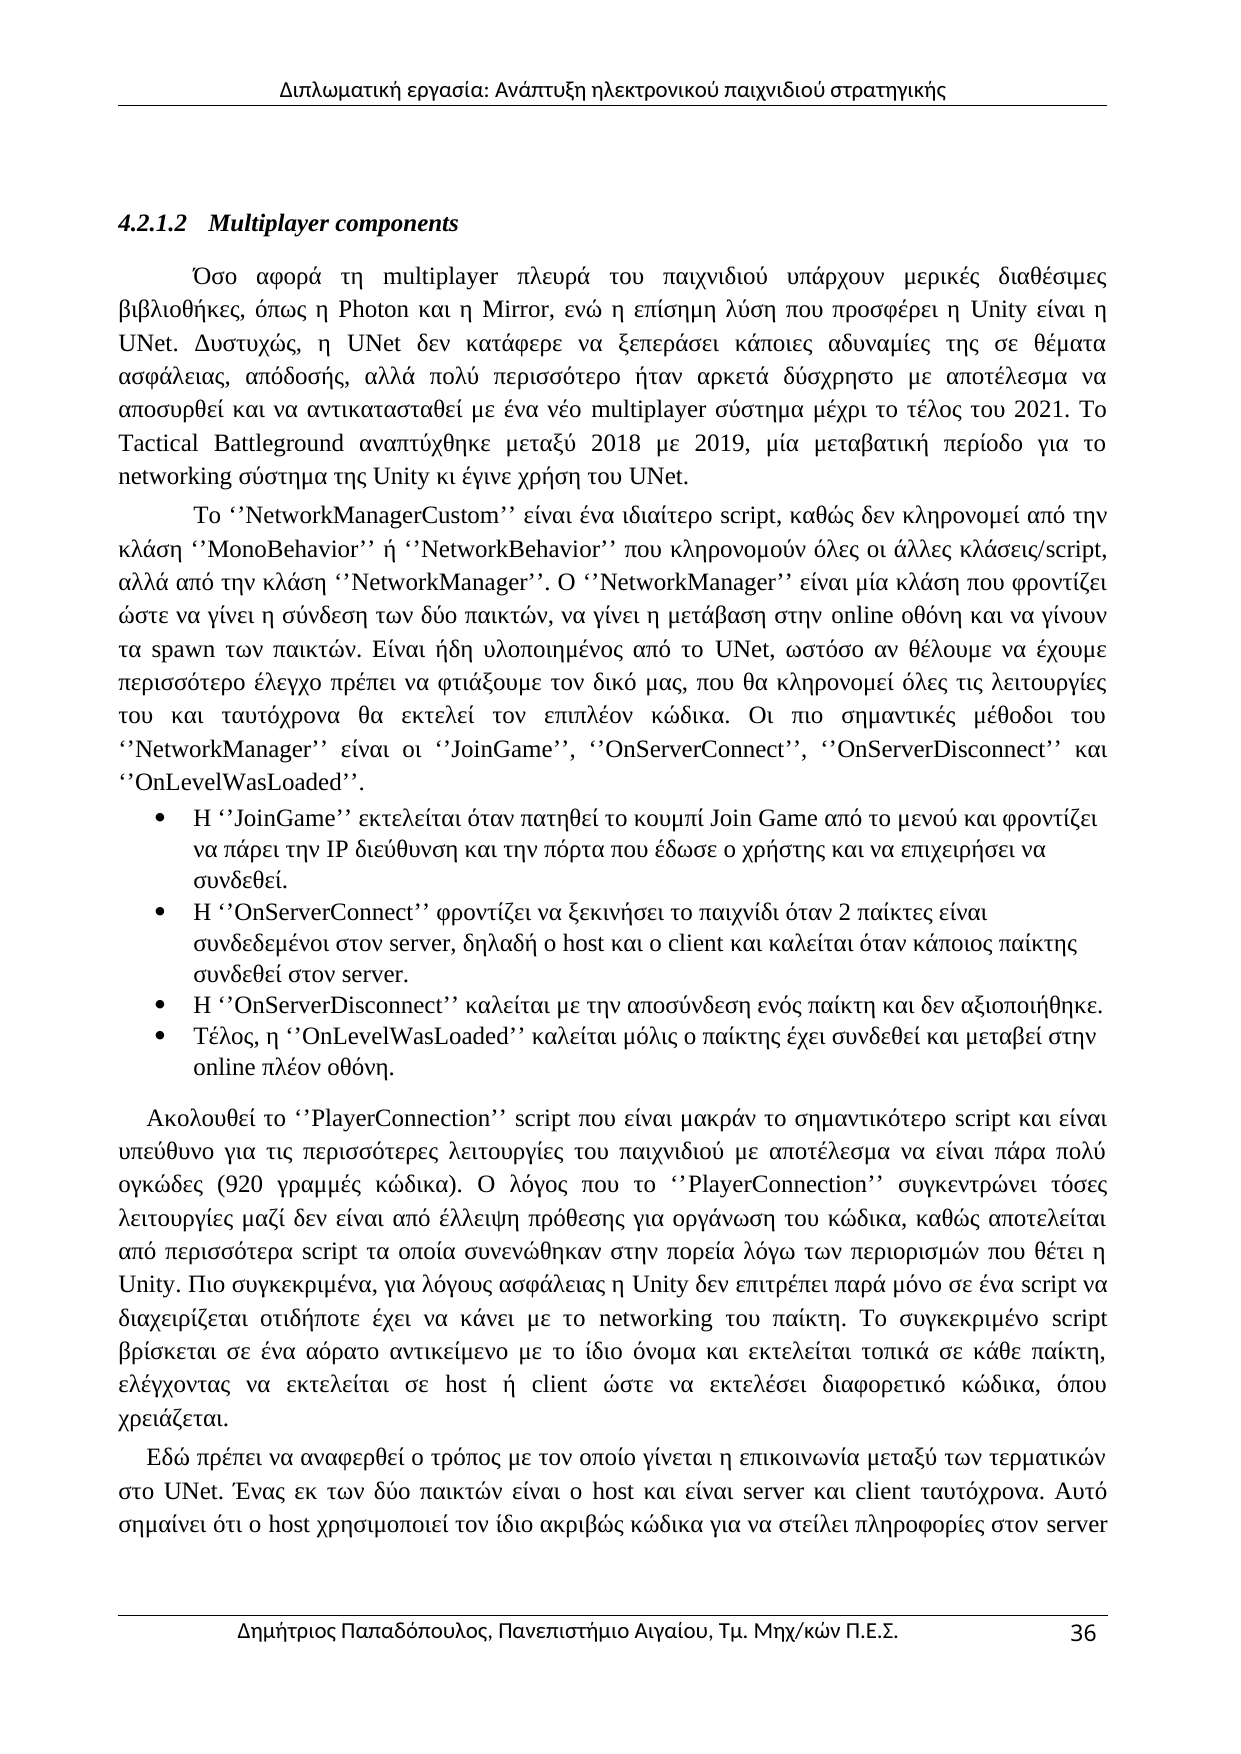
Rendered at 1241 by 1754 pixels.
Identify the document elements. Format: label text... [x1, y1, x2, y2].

list Τέλος, η ‘’OnLevelWasLoaded’’ καλείται μόλις ο παίκτης έχει συνδεθεί και μεταβεί στην online πλέον οθόνη. [156, 1021, 1107, 1081]
list Η ‘’JoinGame’’ εκτελείται όταν πατηθεί το κουμπί Join Game από το μενού και φροντίζει να πάρει την IP διεύθυνση και την πόρτα που έδωσε ο χρήστης και να επιχειρήσει να συνδεθεί. [156, 803, 1107, 894]
subtitle Multiplayer components [118, 208, 1113, 237]
text Το ‘’NetworkManagerCustom’’ είναι ένα ιδιαίτερο script, καθώς δεν κληρονομεί από την κλάση ‘’MonoBehavior’’ ή ‘’NetworkBehavior’’ που κληρονομούν όλες οι άλλες κλάσεις/script, αλλά από την κλάση ‘’NetworkManager’’. Ο ‘’NetworkManager’’ είναι μία κλάση που φροντίζει ώστε να γίνει η σύνδεση των δύο παικτών, να γίνει η μετάβαση στην online οθόνη και να γίνουν τα spawn των παικτών. Είναι ήδη υλοποιημένος από το UNet, ωστόσο αν θέλουμε να έχουμε περισσότερο έλεγχο πρέπει να φτιάξουμε τον δικό μας, που θα κληρονομεί όλες τις λειτουργίες του και ταυτόχρονα θα εκτελεί τον επιπλέον κώδικα. Οι πιο σημαντικές μέθοδοι του ‘’NetworkManager’’ είναι οι ‘’JoinGame’’, ‘’OnServerConnect’’, ‘’OnServerDisconnect’’ και ‘’OnLevelWasLoaded’’. [118, 497, 1107, 797]
list Η ‘’OnServerDisconnect’’ καλείται με την αποσύνδεση ενός παίκτη και δεν αξιοποιήθηκε. [156, 990, 1107, 1018]
text Ακολουθεί το ‘’PlayerConnection’’ script που είναι μακράν το σημαντικότερο script και είναι υπεύθυνο για τις περισσότερες λειτουργίες του παιχνιδιού με αποτέλεσμα να είναι πάρα πολύ ογκώδες (920 γραμμές κώδικα). Ο λόγος που το ‘’PlayerConnection’’ συγκεντρώνει τόσες λειτουργίες μαζί δεν είναι από έλλειψη πρόθεσης για οργάνωση του κώδικα, καθώς αποτελείται από περισσότερα script τα οποία συνενώθηκαν στην πορεία λόγω των περιορισμών που θέτει η Unity. Πιο συγκεκριμένα, για λόγους ασφάλειας η Unity δεν επιτρέπει παρά μόνο σε ένα script να διαχειρίζεται οτιδήποτε έχει να κάνει με το networking του παίκτη. Το συγκεκριμένο script βρίσκεται σε ένα αόρατο αντικείμενο με το ίδιο όνομα και εκτελείται τοπικά σε κάθε παίκτη, ελέγχοντας να εκτελείται σε host ή client ώστε να εκτελέσει διαφορετικό κώδικα, όπου χρειάζεται. [118, 1099, 1107, 1433]
list Η ‘’OnServerConnect’’ φροντίζει να ξεκινήσει το παιχνίδι όταν 2 παίκτες είναι συνδεδεμένοι στον server, δηλαδή ο host και ο client και καλείται όταν κάποιος παίκτης συνδεθεί στον server. [156, 897, 1107, 987]
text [118, 1439, 1107, 1539]
text Όσο αφορά τη multiplayer πλευρά του παιχνιδιού υπάρχουν μερικές διαθέσιμες βιβλιοθήκες, όπως η Photon και η Mirror, ενώ η επίσημη λύση που προσφέρει η Unity είναι η UNet. Δυστυχώς, η UNet δεν κατάφερε να ξεπεράσει κάποιες αδυναμίες της σε θέματα ασφάλειας, απόδοσής, αλλά πολύ περισσότερο ήταν αρκετά δύσχρηστο με αποτέλεσμα να αποσυρθεί και να αντικατασταθεί με ένα νέο multiplayer σύστημα μέχρι το τέλος του 2021. Το Tactical Battleground αναπτύχθηκε μεταξύ 2018 με 2019, μία μεταβατική περίοδο για το networking σύστημα της Unity κι έγινε χρήση του UNet. [118, 258, 1107, 491]
